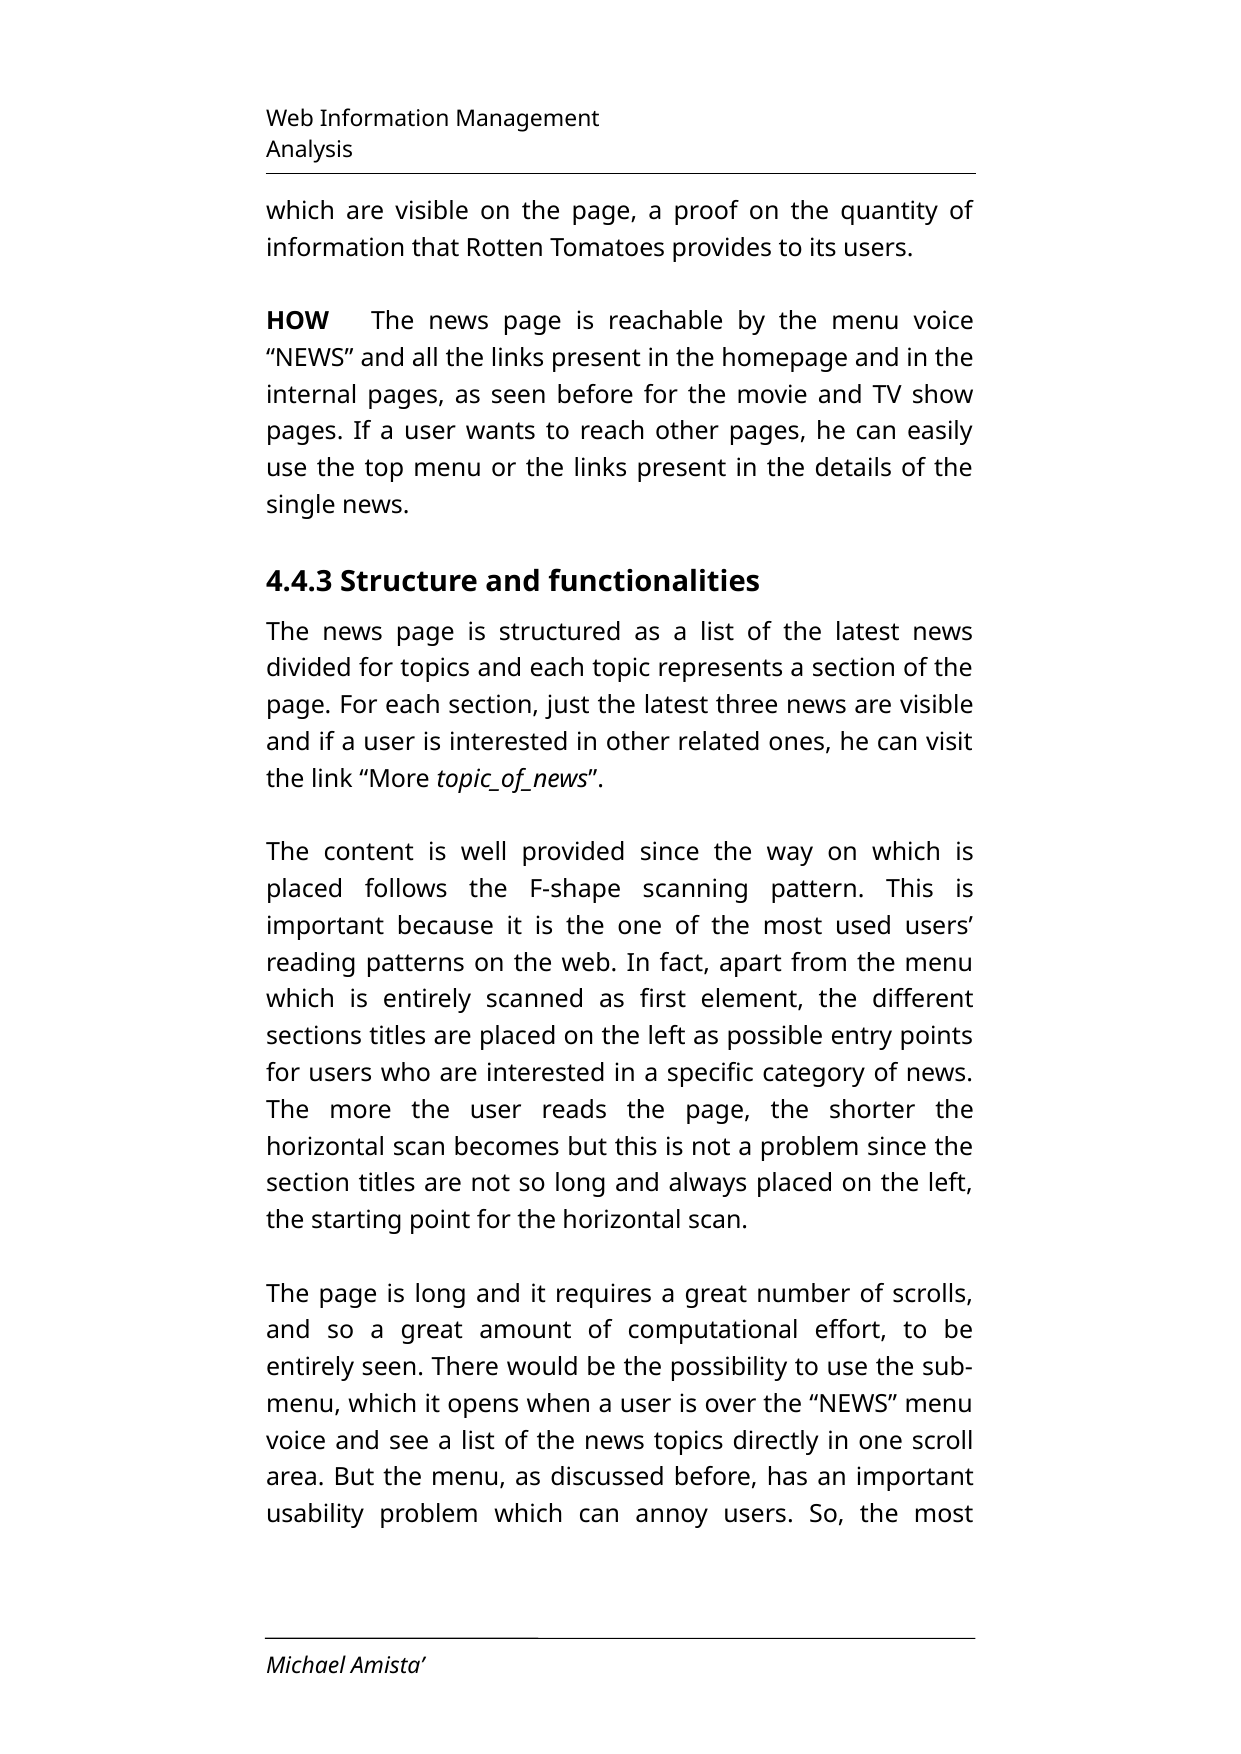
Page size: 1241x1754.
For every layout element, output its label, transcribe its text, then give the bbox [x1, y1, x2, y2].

text HOW The news page is reachable by the menu voice “NEWS” and all the links present in the homepage and in the internal pages, as seen before for the movie and TV show pages. If a user wants to reach other pages, he can easily use the top menu or the links present in the details of the single news. [266, 303, 974, 521]
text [266, 192, 974, 263]
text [266, 1275, 974, 1530]
text The content is well provided since the way on which is placed follows the F-shape scanning pattern. This is important because it is the one of the most used users’ reading patterns on the web. In fact, apart from the menu which is entirely scanned as first element, the different sections titles are placed on the left as possible entry points for users who are interested in a specific category of news. The more the user reads the page, the shorter the horizontal scan becomes but this is not a problem since the section titles are not so long and always placed on the left, the starting point for the horizontal scan. [266, 834, 974, 1236]
subtitle 4.4.3 Structure and functionalities [266, 560, 974, 600]
text The news page is structured as a list of the latest news divided for topics and each topic represents a section of the page. For each section, just the latest three news are visible and if a user is interested in other related ones, he can visit the link “More topic_of_news”. [266, 613, 974, 794]
